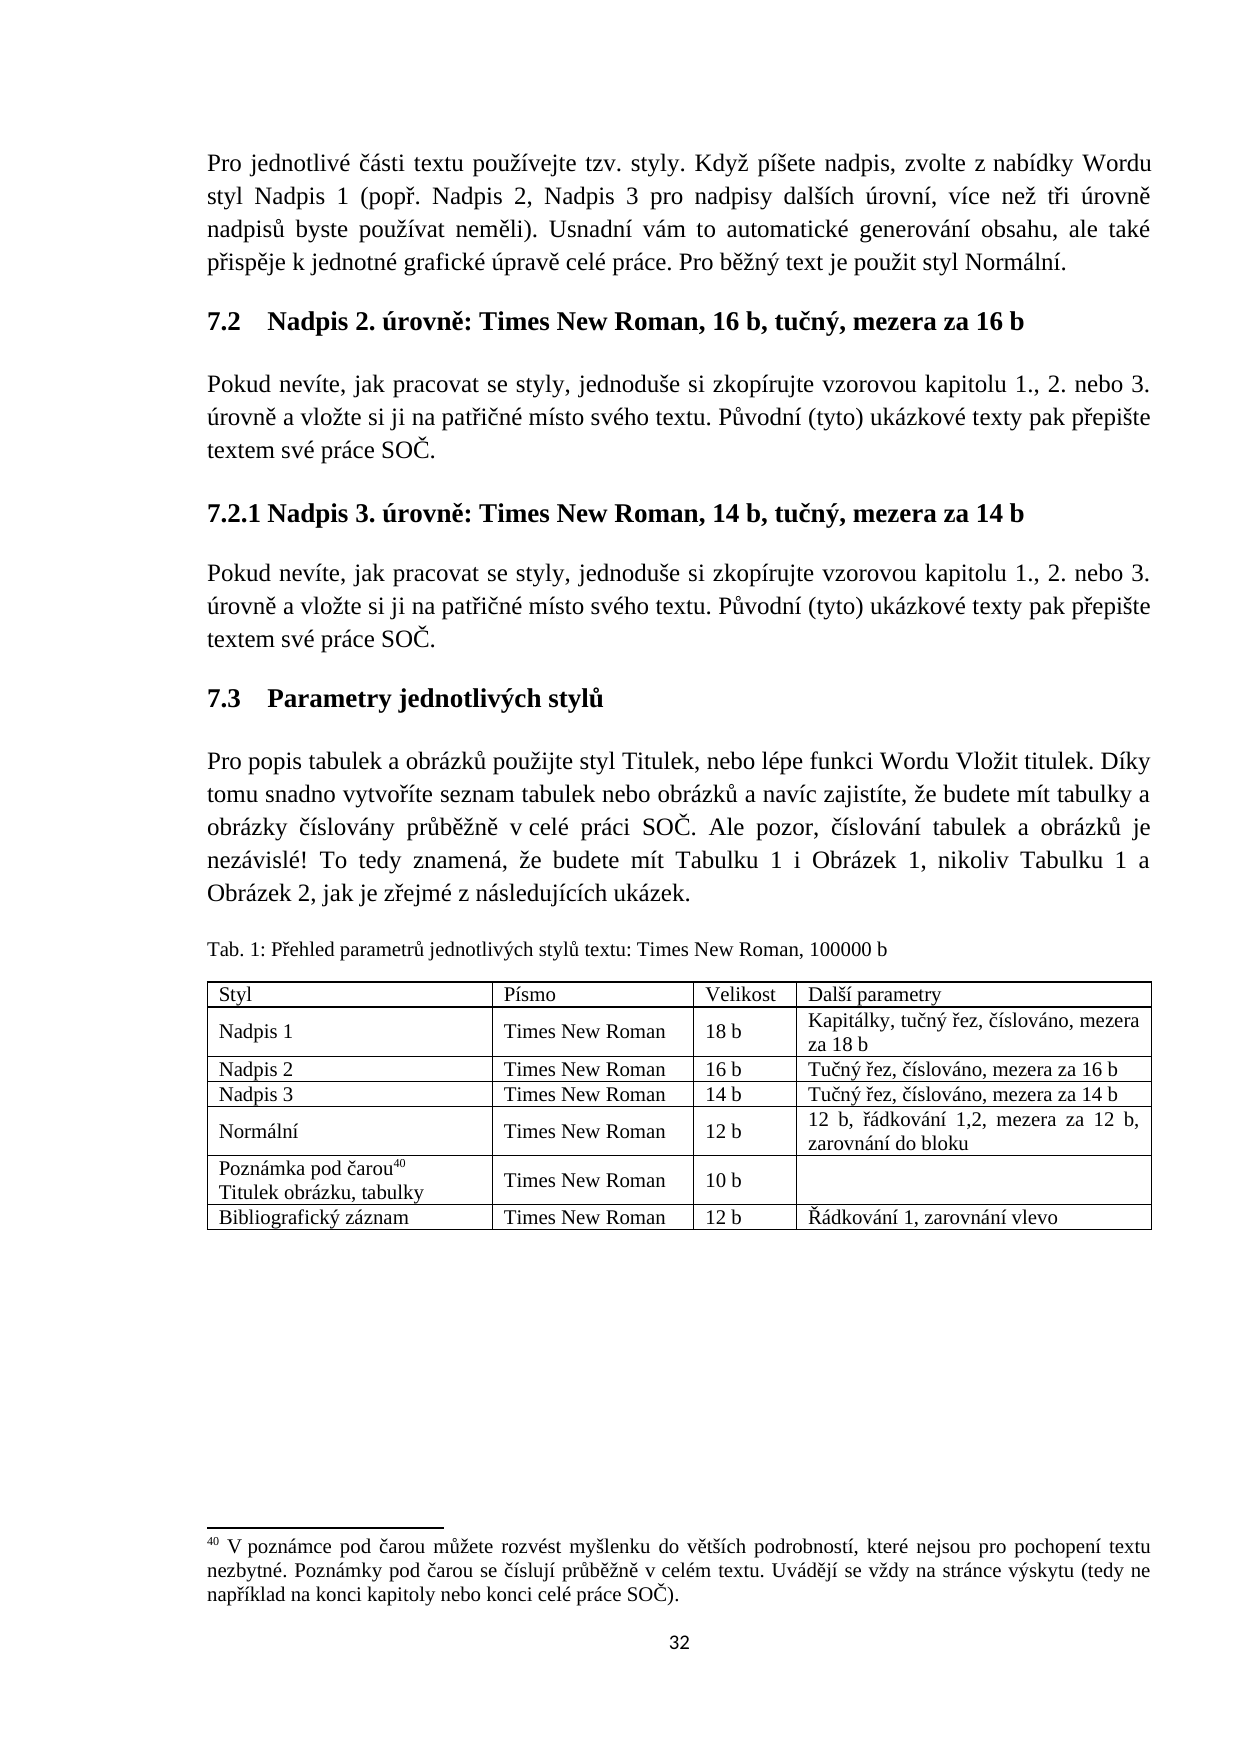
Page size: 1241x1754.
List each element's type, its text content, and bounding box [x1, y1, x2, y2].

table_cell 18 b [694, 1008, 796, 1056]
table_cell Times New Roman [493, 1156, 693, 1204]
subtitle Parametry jednotlivých stylů [207, 682, 1152, 713]
text Pokud nevíte, jak pracovat se styly, jednoduše si zkopírujte vzorovou kapitolu 1., 2. nebo 3. úrovně a vložte si ji na patřičné místo svého textu. Původní (tyto) ukázkové texty pak přepište textem své práce SOČ. [207, 369, 1152, 464]
table_cell Poznámka pod čarou Titulek obrázku, tabulky [208, 1156, 492, 1204]
table_header Velikost [694, 983, 796, 1006]
subtitle Nadpis 3. úrovně: Times New Roman, 14 b, tučný, mezera za 14 b [207, 497, 1152, 529]
text Pokud nevíte, jak pracovat se styly, jednoduše si zkopírujte vzorovou kapitolu 1., 2. nebo 3. úrovně a vložte si ji na patřičné místo svého textu. Původní (tyto) ukázkové texty pak přepište textem své práce SOČ. [207, 558, 1152, 653]
table_cell Kapitálky, tučný řez, číslováno, mezera za 18 b [797, 1008, 1151, 1056]
table_cell Times New Roman [493, 1205, 693, 1229]
table_cell Řádkování 1, zarovnání vlevo [797, 1205, 1151, 1229]
table_cell Times New Roman [493, 1082, 693, 1106]
subtitle Nadpis 2. úrovně: Times New Roman, 16 b, tučný, mezera za 16 b [207, 305, 1152, 336]
table_cell Times New Roman [493, 1008, 693, 1056]
table_cell Normální [208, 1107, 492, 1155]
table_header Další parametry [797, 983, 1151, 1006]
table_cell 10 b [694, 1156, 796, 1204]
table_cell Tučný řez, číslováno, mezera za 14 b [797, 1082, 1151, 1106]
table_cell 16 b [694, 1057, 796, 1081]
table_cell Times New Roman [493, 1107, 693, 1155]
table_cell Tučný řez, číslováno, mezera za 16 b [797, 1057, 1151, 1081]
table_header Písmo [493, 983, 693, 1006]
table_cell Times New Roman [493, 1057, 693, 1081]
table_cell [797, 1156, 1151, 1204]
table_cell 12 b [694, 1205, 796, 1229]
table_header Styl [208, 983, 492, 1006]
table_cell 12 b, řádkování 1,2, mezera za 12 b, zarovnání do bloku [797, 1107, 1151, 1155]
table_cell Bibliografický záznam [208, 1205, 492, 1229]
text Pro popis tabulek a obrázků použijte styl Titulek, nebo lépe funkci Wordu Vložit titulek. Díky tomu snadno vytvoříte seznam tabulek nebo obrázků a navíc zajistíte, že budete mít tabulky a obrázky číslovány průběžně v celé práci SOČ. Ale pozor, číslování tabulek a obrázků je nezávislé! To tedy znamená, že budete mít Tabulku 1 i Obrázek 1, nikoliv Tabulku Obrázek 2, jak je zřejmé z následujících ukázek. [207, 746, 1152, 907]
text Tab. 1: Přehled parametrů jednotlivých stylů textu: Times New Roman, 100000 b [207, 936, 1152, 961]
table_cell Nadpis 1 [208, 1008, 492, 1056]
table_cell Nadpis 3 [208, 1082, 492, 1106]
table_cell Nadpis 2 [208, 1057, 492, 1081]
table_cell 14 b [694, 1082, 796, 1106]
table_cell 12 b [694, 1107, 796, 1155]
text Pro jednotlivé části textu používejte tzv. styly. Když píšete nadpis, zvolte z nabídky Wordu styl Nadpis 1 (popř. Nadpis 2, Nadpis 3 pro nadpisy dalších úrovní, více než tři úrovně nadpisů byste používat neměli). Usnadní vám to automatické generování obsahu, ale také přispěje k jednotné grafické úpravě celé práce. Pro běžný text je použit styl Normální. [207, 148, 1152, 276]
